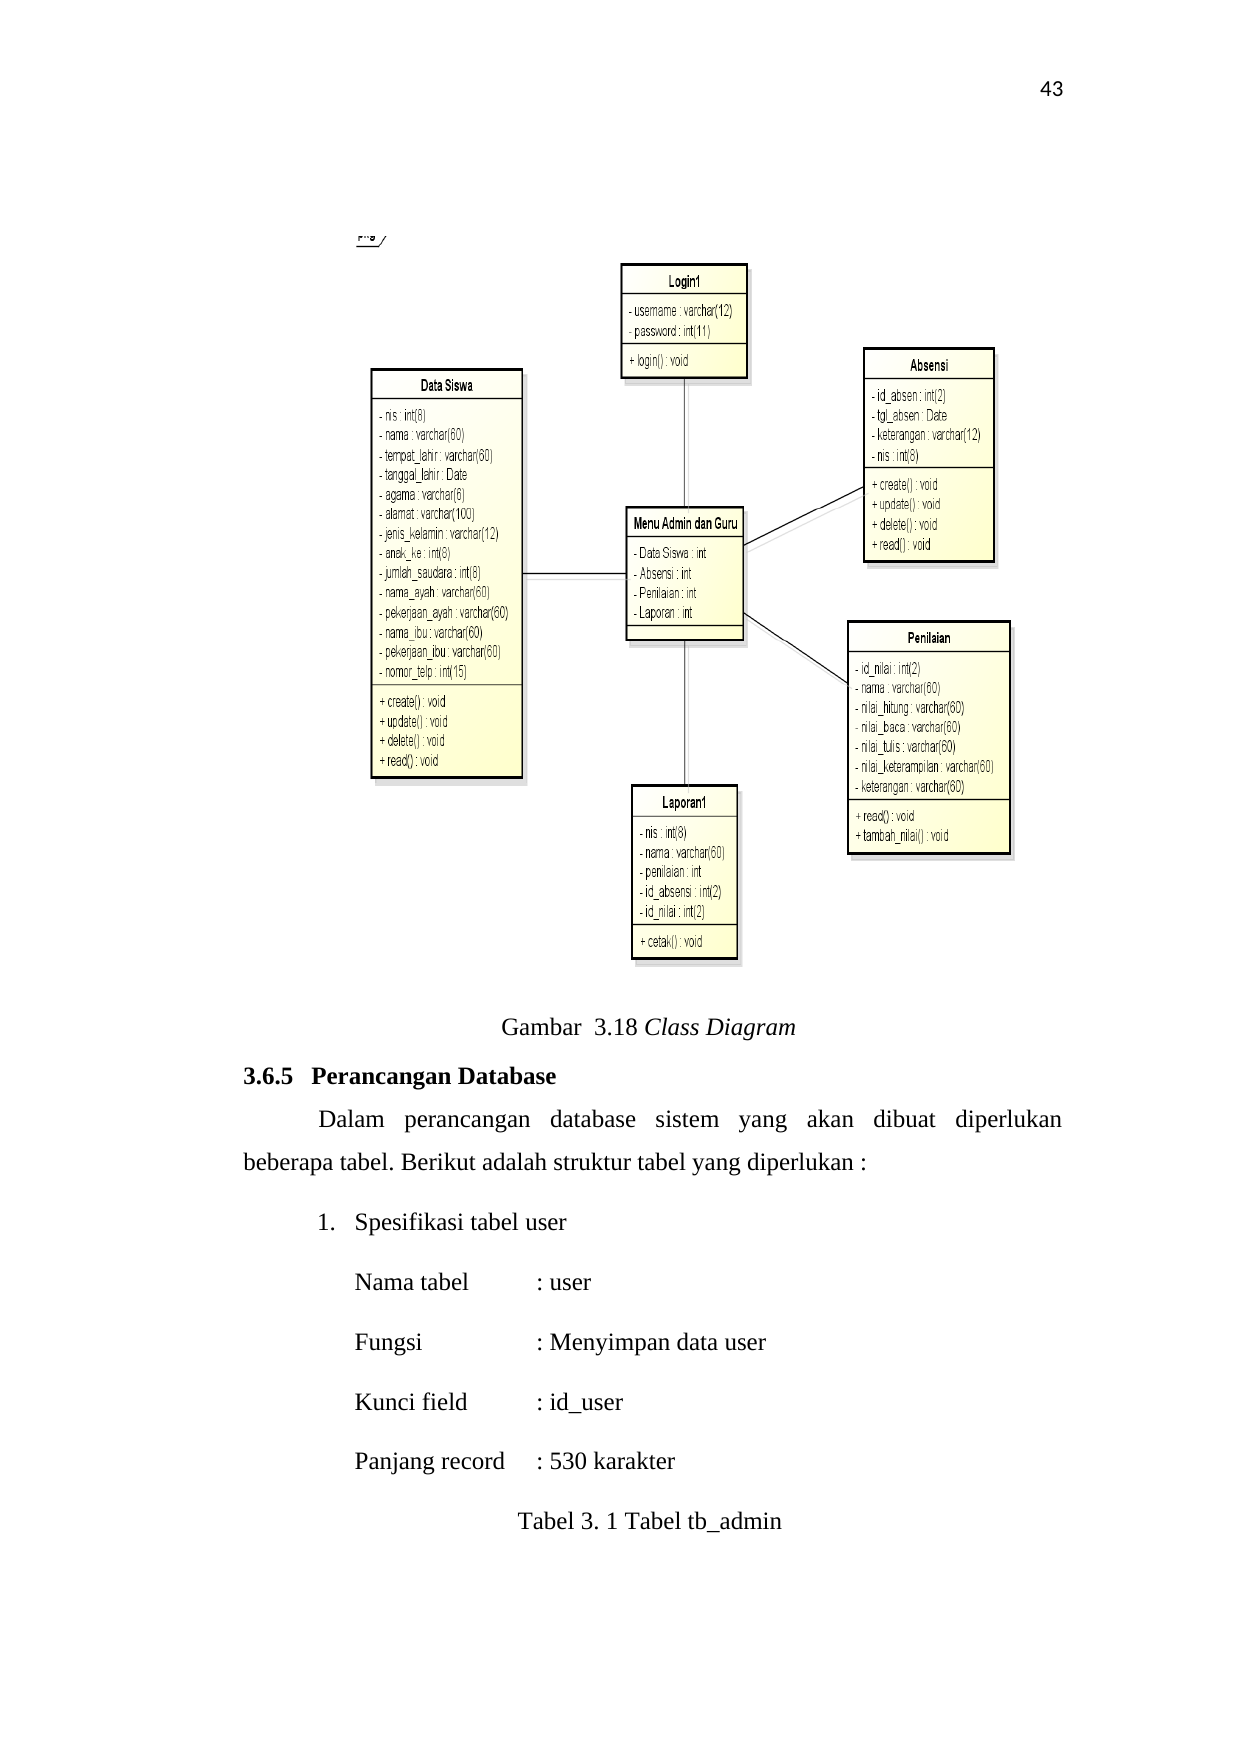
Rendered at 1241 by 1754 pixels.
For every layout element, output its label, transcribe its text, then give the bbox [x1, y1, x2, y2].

picture [356, 236, 1019, 982]
text Panjang record : 530 karakter [279, 1446, 1063, 1475]
text Kunci field : id_user [279, 1387, 1063, 1415]
list Fungsi : Menyimpan data user [311, 1327, 1063, 1356]
list Spesifikasi tabel user [317, 1207, 1063, 1236]
text Tabel 3. 1 Tabel tb_admin [236, 1506, 1063, 1535]
subtitle Perancangan Database [243, 1061, 1063, 1090]
text Dalam perancangan database sistem yang akan dibuat diperlukan beberapa tabel. Berikut adalah struktur tabel yang diperlukan : [243, 1104, 1063, 1176]
text Gambar 3.18 Class Diagram [236, 1012, 1063, 1040]
text Nama tabel : user [354, 1267, 1063, 1296]
